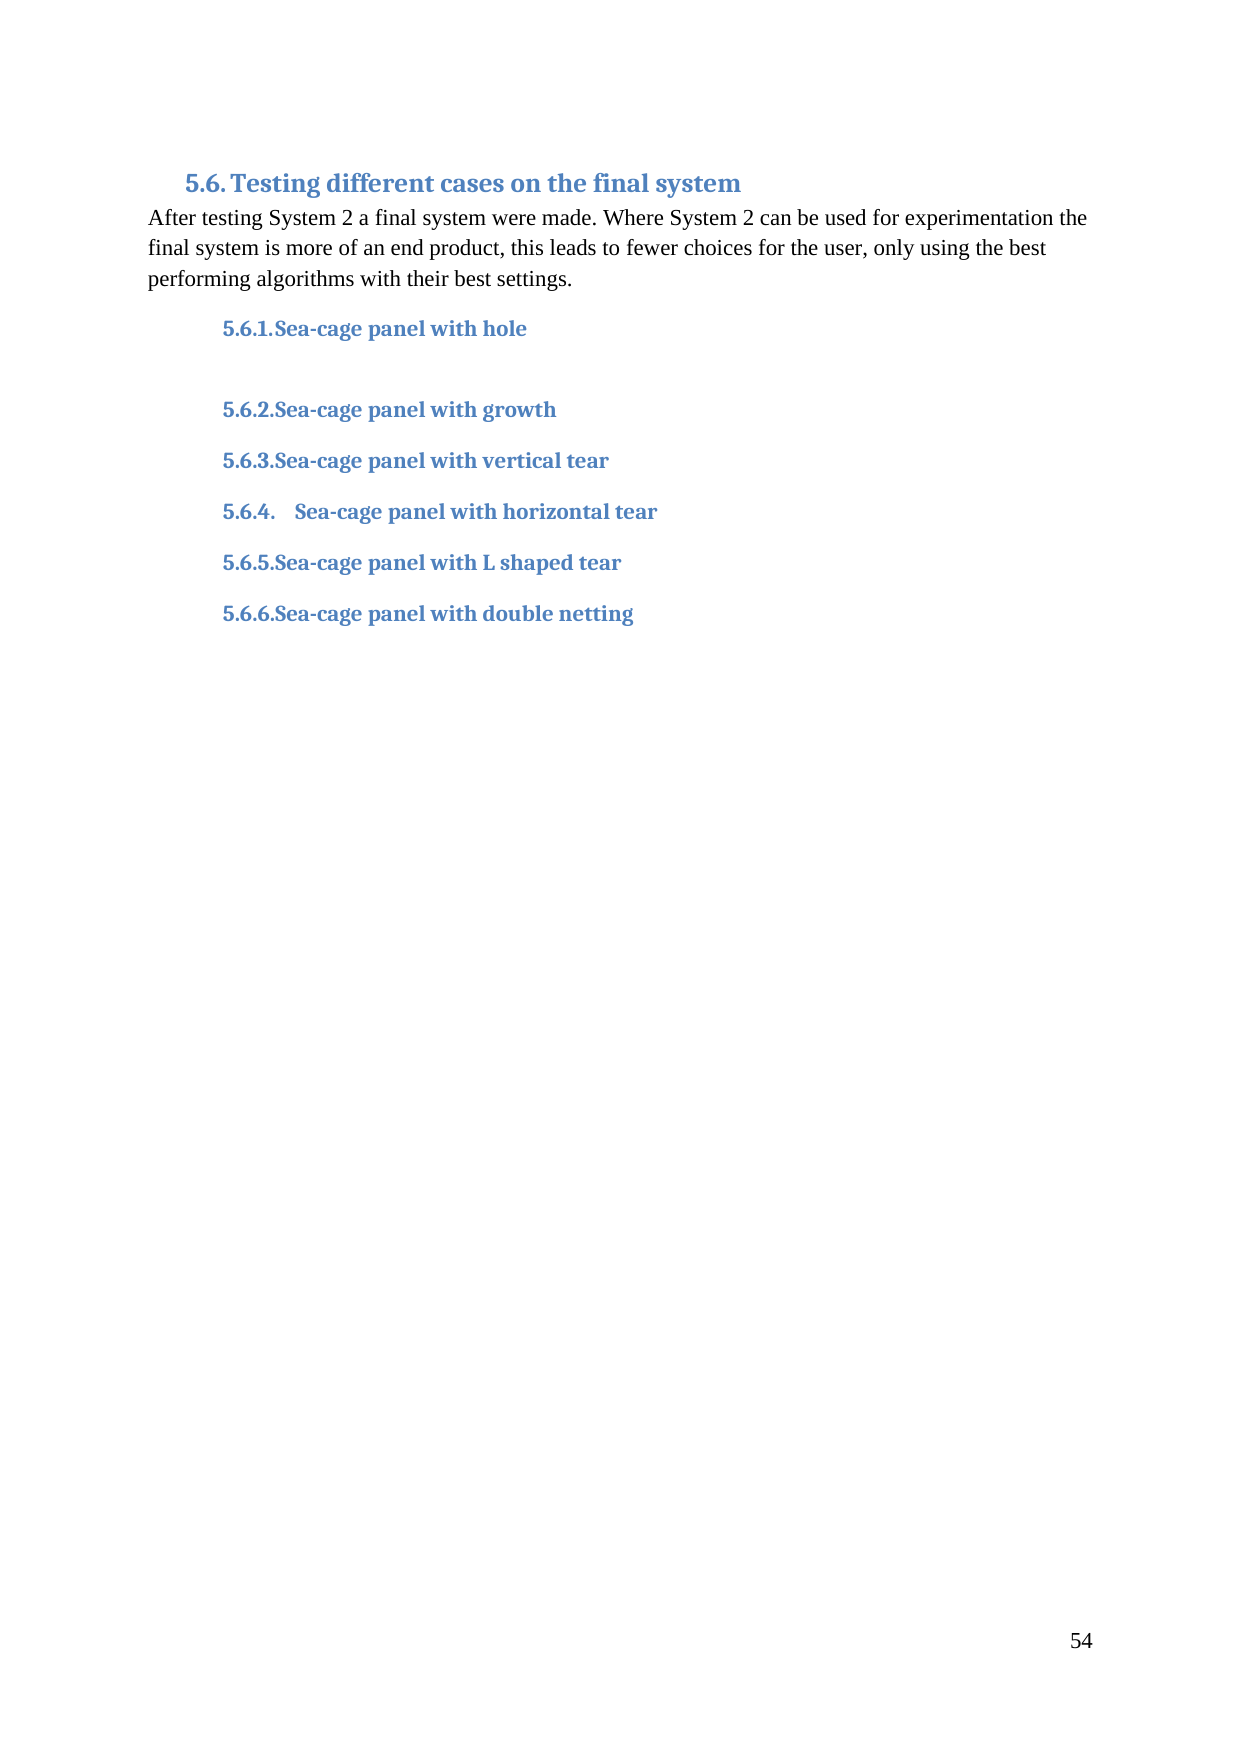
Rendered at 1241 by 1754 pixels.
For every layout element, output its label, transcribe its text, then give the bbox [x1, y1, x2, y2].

subtitle Sea-cage panel with growth [223, 397, 1093, 423]
subtitle Sea-cage panel with L shaped tear [223, 550, 1093, 576]
subtitle Testing different cases on the final system [185, 168, 1093, 199]
text After testing System 2 a final system were made. Where System 2 can be used for experimentation the final system is more of an end product, this leads to fewer choices for the user, only using the best performing algorithms with their best settings. [148, 204, 1093, 291]
subtitle Sea-cage panel with double netting [223, 601, 1093, 627]
subtitle Sea-cage panel with vertical tear [223, 448, 1093, 474]
subtitle Sea-cage panel with hole [223, 316, 1093, 342]
subtitle Sea-cage panel with horizontal tear [223, 499, 1093, 525]
